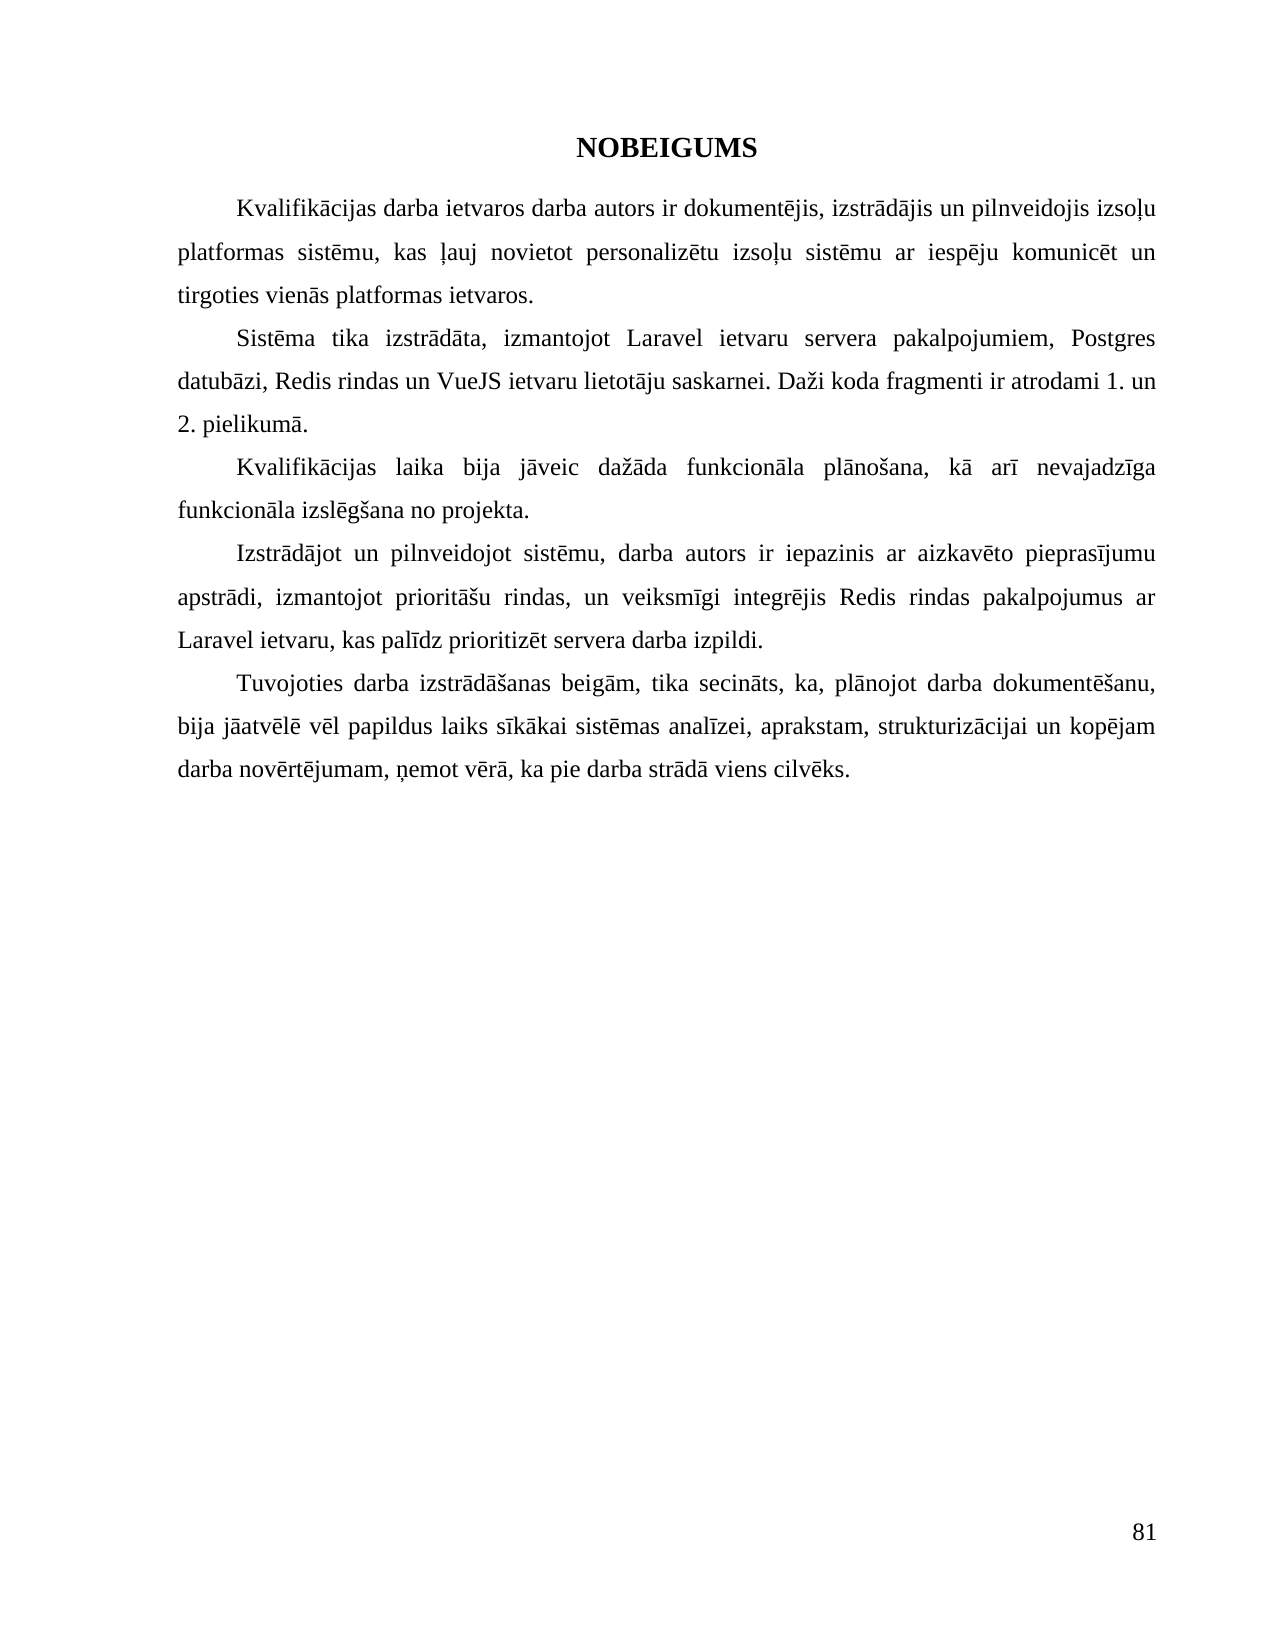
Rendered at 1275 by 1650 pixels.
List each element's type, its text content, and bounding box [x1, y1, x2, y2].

text Izstrādājot un pilnveidojot sistēmu, darba autors ir iepazinis ar aizkavēto pieprasījumu apstrādi, izmantojot prioritāšu rindas, un veiksmīgi integrējis Redis rindas pakalpojumus ar Laravel ietvaru, kas palīdz prioritizēt servera darba izpildi. [177, 538, 1157, 653]
text Kvalifikācijas laika bija jāveic dažāda funkcionāla plānošana, kā arī nevajadzīga funkcionāla izslēgšana no projekta. [177, 452, 1157, 524]
list Nobeigums [177, 131, 1157, 164]
text Kvalifikācijas darba ietvaros darba autors ir dokumentējis, izstrādājis un pilnveidojis izsoļu platformas sistēmu, kas ļauj novietot personalizētu izsoļu sistēmu ar iespēju komunicēt un tirgoties vienās platformas ietvaros. [177, 193, 1157, 308]
text Sistēma tika izstrādāta, izmantojot Laravel ietvaru servera pakalpojumiem, Postgres datubāzi, Redis rindas un VueJS ietvaru lietotāju saskarnei. Daži koda fragmenti ir atrodami 1. un 2. pielikumā. [177, 323, 1157, 438]
text Tuvojoties darba izstrādāšanas beigām, tika secināts, ka, plānojot darba dokumentēšanu, bija jāatvēlē vēl papildus laiks sīkākai sistēmas analīzei, aprakstam, strukturizācijai un kopējam darba novērtējumam, ņemot vērā, ka pie darba strādā viens cilvēks. [177, 668, 1157, 783]
